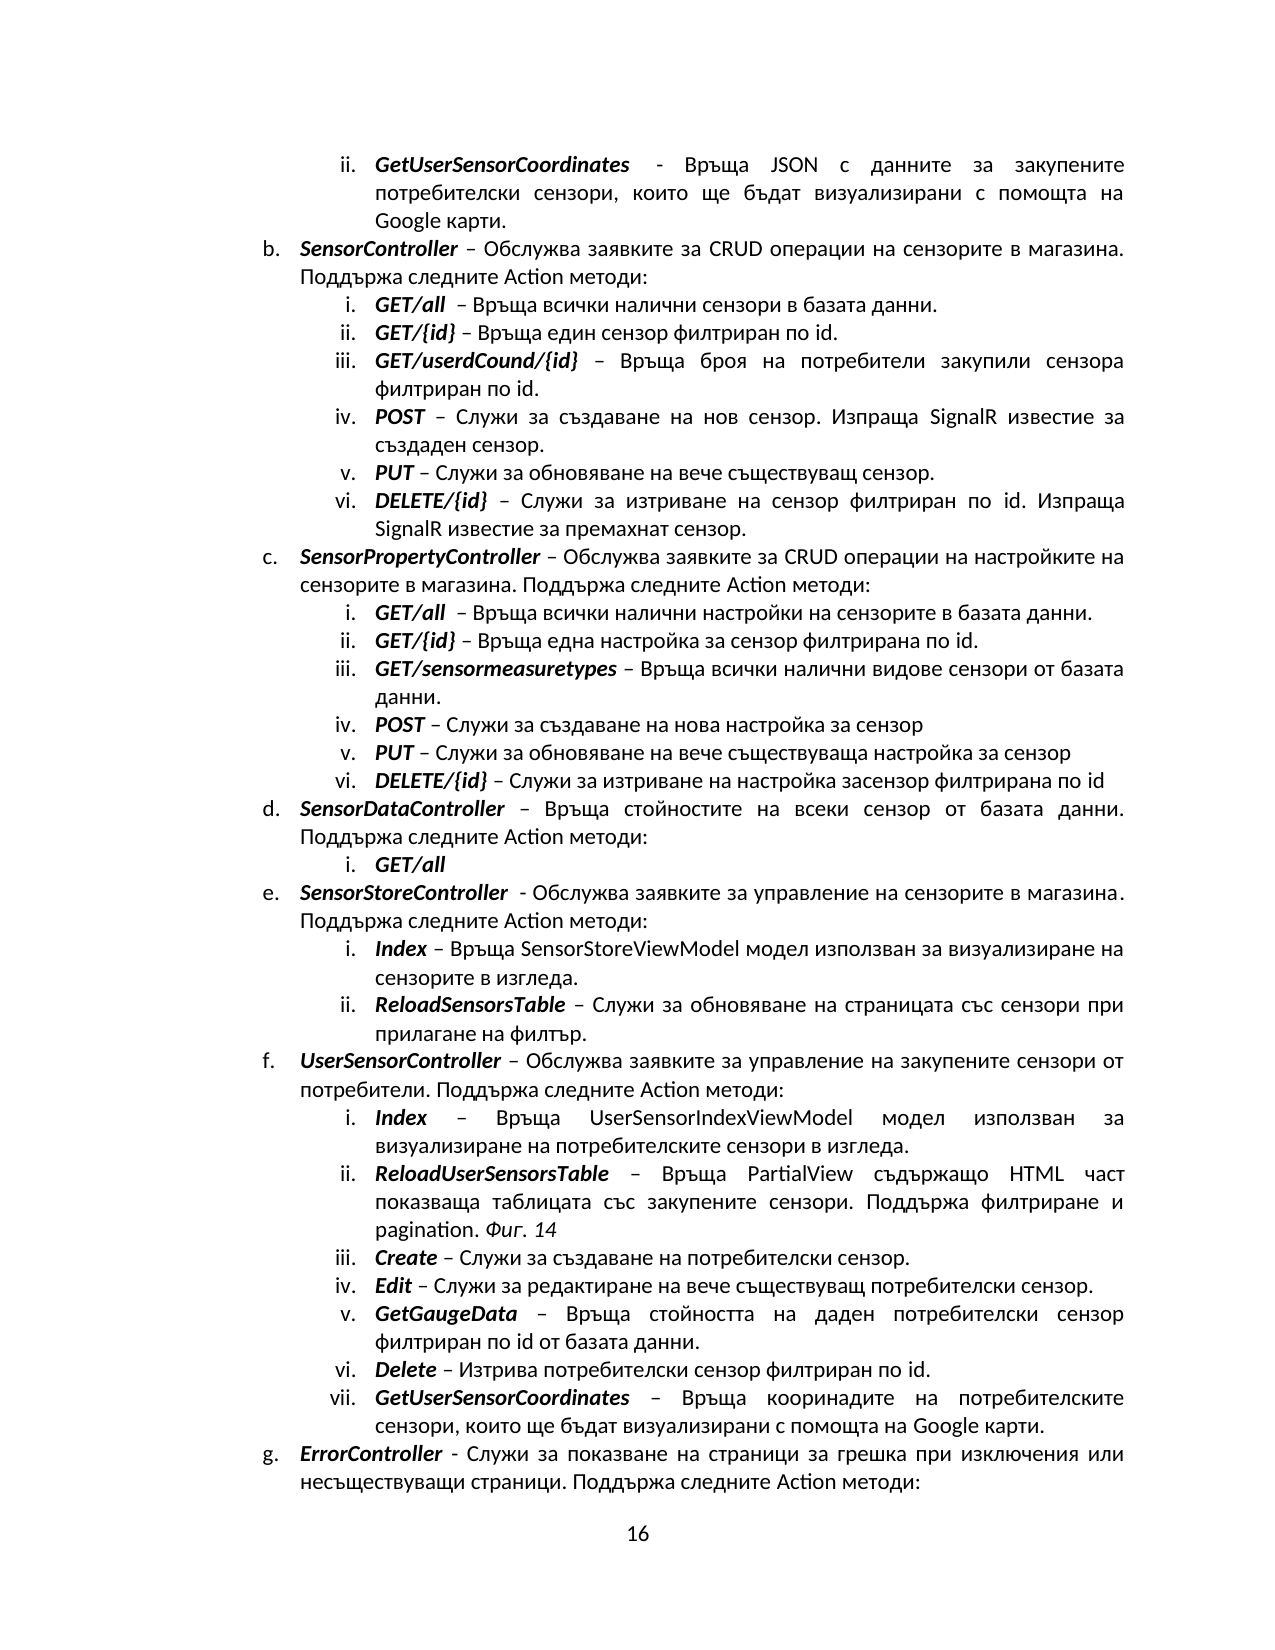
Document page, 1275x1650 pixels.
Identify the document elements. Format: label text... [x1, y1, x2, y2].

list Index – Връща SensorStoreViewModel модел използван за визуализиране на сензорите в изгледа. [356, 934, 1125, 991]
list SensorDataController – Връща стойностите на всеки сензор от базата данни. Поддържа следните Action методи: [262, 794, 1125, 851]
list Edit – Служи за редактиране на вече съществуващ потребителски сензор. [356, 1271, 1125, 1299]
list POST – Служи за създаване на нова настройка за сензор [356, 710, 1125, 738]
list PUT – Служи за обновяване на вече съществуваща настройка за сензор [356, 738, 1125, 766]
list UserSensorController – Обслужва заявките за управление на закупените сензори от потребители. Поддържа следните Action методи: [262, 1047, 1125, 1103]
list PUT – Служи за обновяване на вече съществуващ сензор. [356, 458, 1125, 486]
list ErrorController - Служи за показване на страници за грешка при изключения или несъществуващи страници. Поддържа следните Action методи: [262, 1439, 1125, 1495]
list GET/all – Връща всички налични настройки на сензорите в базата данни. [356, 598, 1125, 626]
list GetUserSensorCoordinates - Връща JSON с данните за закупените потребителски сензори, които ще бъдат визуализирани с помощта на Google карти. [356, 150, 1125, 234]
list GetGaugeData – Връща стойността на даден потребителски сензор филтриран по id от базата данни. [356, 1299, 1125, 1355]
list GET/{id} – Връща един сензор филтриран по id. [356, 318, 1125, 346]
list Delete – Изтрива потребителски сензор филтриран по id. [356, 1355, 1125, 1383]
list GET/all [356, 851, 1125, 878]
list SensorPropertyController – Обслужва заявките за CRUD операции на настройките на сензорите в магазина. Поддържа следните Action методи: [262, 542, 1125, 598]
list DELETE/{id} – Служи за изтриване на сензор филтриран по id. Изпраща SignalR известие за премахнат сензор. [356, 486, 1125, 542]
list GetUserSensorCoordinates – Връща кооринадите на потребителските сензори, които ще бъдат визуализирани с помощта на Google карти. [356, 1383, 1125, 1439]
list DELETE/{id} – Служи за изтриване на настройка засензор филтрирана по id [356, 766, 1125, 794]
list ReloadUserSensorsTable – Връща PartialView съдържащо HTML част показваща таблицата със закупените сензори. Поддържа филтриране и pagination. Фиг. 14 [356, 1159, 1125, 1243]
list GET/userdCound/{id} – Връща броя на потребители закупили сензора филтриран по id. [356, 346, 1125, 402]
list Create – Служи за създаване на потребителски сензор. [356, 1243, 1125, 1271]
list POST – Служи за създаване на нов сензор. Изпраща SignalR известие за създаден сензор. [356, 402, 1125, 458]
list GET/{id} – Връща една настройка за сензор филтрирана по id. [356, 626, 1125, 654]
list SensorController – Обслужва заявките за CRUD операции на сензорите в магазина. Поддържа следните Action методи: [262, 234, 1125, 290]
list ReloadSensorsTable – Служи за обновяване на страницата със сензори при прилагане на филтър. [356, 991, 1125, 1047]
list GET/all – Връща всички налични сензори в базата данни. [356, 290, 1125, 318]
list SensorStoreController - Обслужва заявките за управление на сензорите в магазина. Поддържа следните Action методи: [262, 878, 1125, 934]
list GET/sensormeasuretypes – Връща всички налични видове сензори от базата данни. [356, 654, 1125, 710]
list Index – Връща UserSensorIndexViewModel модел използван за визуализиране на потребителските сензори в изгледа. [356, 1103, 1125, 1159]
